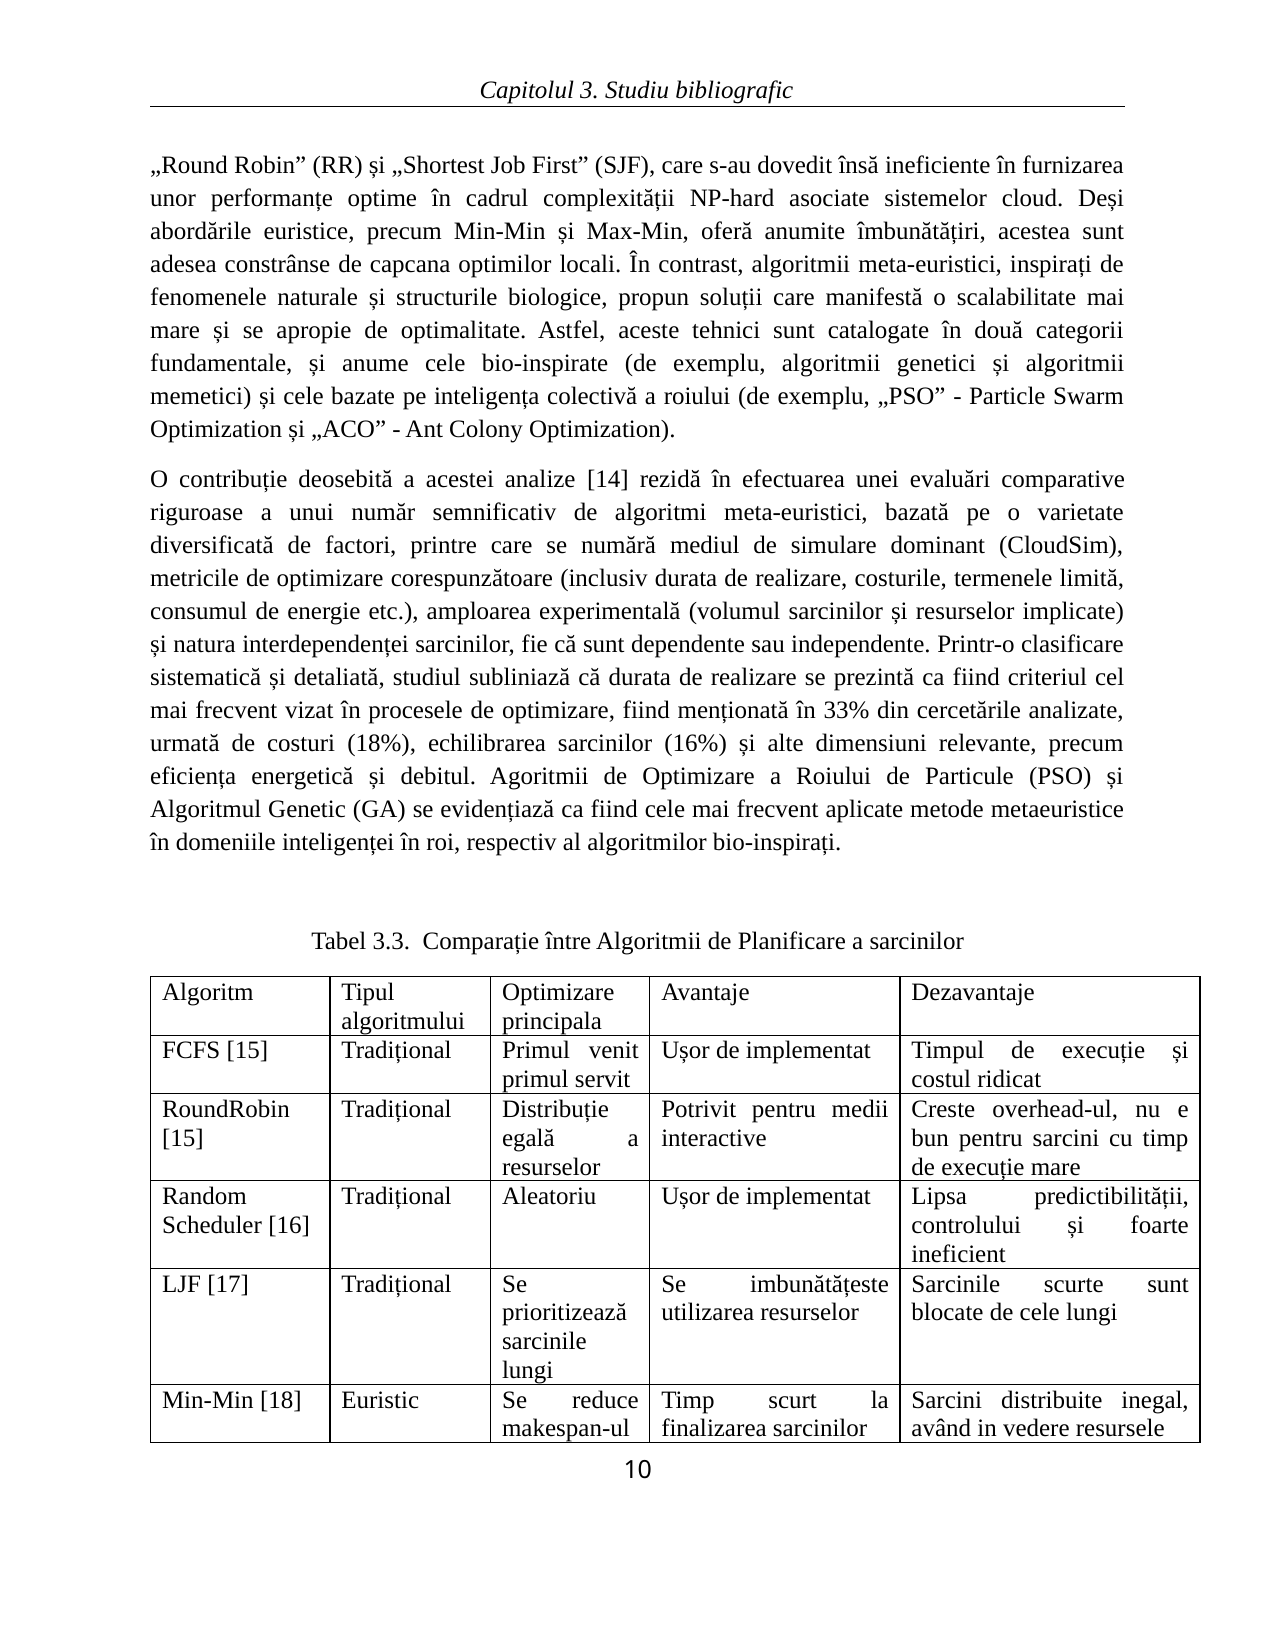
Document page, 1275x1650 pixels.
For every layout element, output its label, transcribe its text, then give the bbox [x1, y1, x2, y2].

text O contribuție deosebită a acestei analize rezidă în efectuarea unei evaluări comparative riguroase a unui număr semnificativ de algoritmi meta-euristici, bazată pe o varietate diversificată de factori, printre care se numără mediul de simulare dominant (CloudSim), metricile de optimizare corespunzătoare (inclusiv durata de realizare, costurile, termenele limită, consumul de energie etc.), amploarea experimentală (volumul sarcinilor și resurselor implicate) și natura interdependenței sarcinilor, fie că sunt dependente sau independente. Printr-o clasificare sistematică și detaliată, studiul subliniază că durata de realizare se prezintă ca fiind criteriul cel mai frecvent vizat în procesele de optimizare, fiind menționată în 33% din cercetările analizate, urmată de costuri (18%), echilibrarea sarcinilor (16%) și alte dimensiuni relevante, precum eficiența energetică și debitul. Agoritmii de Optimizare a Roiului de Particule (PSO) și Algoritmul Genetic (GA) se evidențiază ca fiind cele mai frecvent aplicate metode metaeuristice în domeniile inteligenței în roi, respectiv al algoritmilor bio-inspirați. [150, 464, 1125, 856]
table_cell Random Scheduler [151, 1181, 329, 1268]
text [150, 150, 1125, 443]
table_cell Ușor de implementat [650, 1036, 899, 1093]
table_cell Tradițional [331, 1094, 490, 1180]
table_cell RoundRobin [151, 1094, 329, 1180]
table_cell Distribuție egală a resurselor [491, 1094, 649, 1180]
table_cell Potrivit pentru medii interactive [650, 1094, 899, 1180]
table_cell Sarcini distribuite inegal, având in vedere resursele [901, 1385, 1199, 1442]
table_cell Euristic [331, 1385, 490, 1442]
table_header Dezavantaje [901, 977, 1199, 1034]
table_cell Tradițional [331, 1181, 490, 1268]
table_header Avantaje [650, 977, 899, 1034]
table_header Tipul algoritmului [331, 977, 490, 1034]
table_cell Aleatoriu [491, 1181, 649, 1268]
table_cell Tradițional [331, 1269, 490, 1384]
text Tabel 3.3. Comparație între Algoritmii de Planificare a sarcinilor [150, 926, 1125, 955]
table_cell Lipsa predictibilității, controlului și foarte ineficient [901, 1181, 1199, 1268]
table_cell Creste overhead-ul, nu e bun pentru sarcini cu timp de execuție mare [901, 1094, 1199, 1180]
table_header Algoritm [151, 977, 329, 1034]
table_cell Ușor de implementat [650, 1181, 899, 1268]
table_cell FCFS [151, 1036, 329, 1093]
table_cell Primul venit primul servit [491, 1036, 649, 1093]
table_cell Se imbunătățeste utilizarea resurselor [650, 1269, 899, 1384]
table_cell Min-Min [151, 1385, 329, 1442]
table_cell Timp scurt la finalizarea sarcinilor [650, 1385, 899, 1442]
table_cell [901, 1269, 1199, 1384]
table_cell Timpul de execuție și costul ridicat [901, 1036, 1199, 1093]
table_cell Se prioritizează sarcinile lungi [491, 1269, 649, 1384]
table_cell LJF [151, 1269, 329, 1384]
table_cell Se reduce makespan-ul [491, 1385, 649, 1442]
table_cell Tradițional [331, 1036, 490, 1093]
table_header Optimizare principala [491, 977, 649, 1034]
